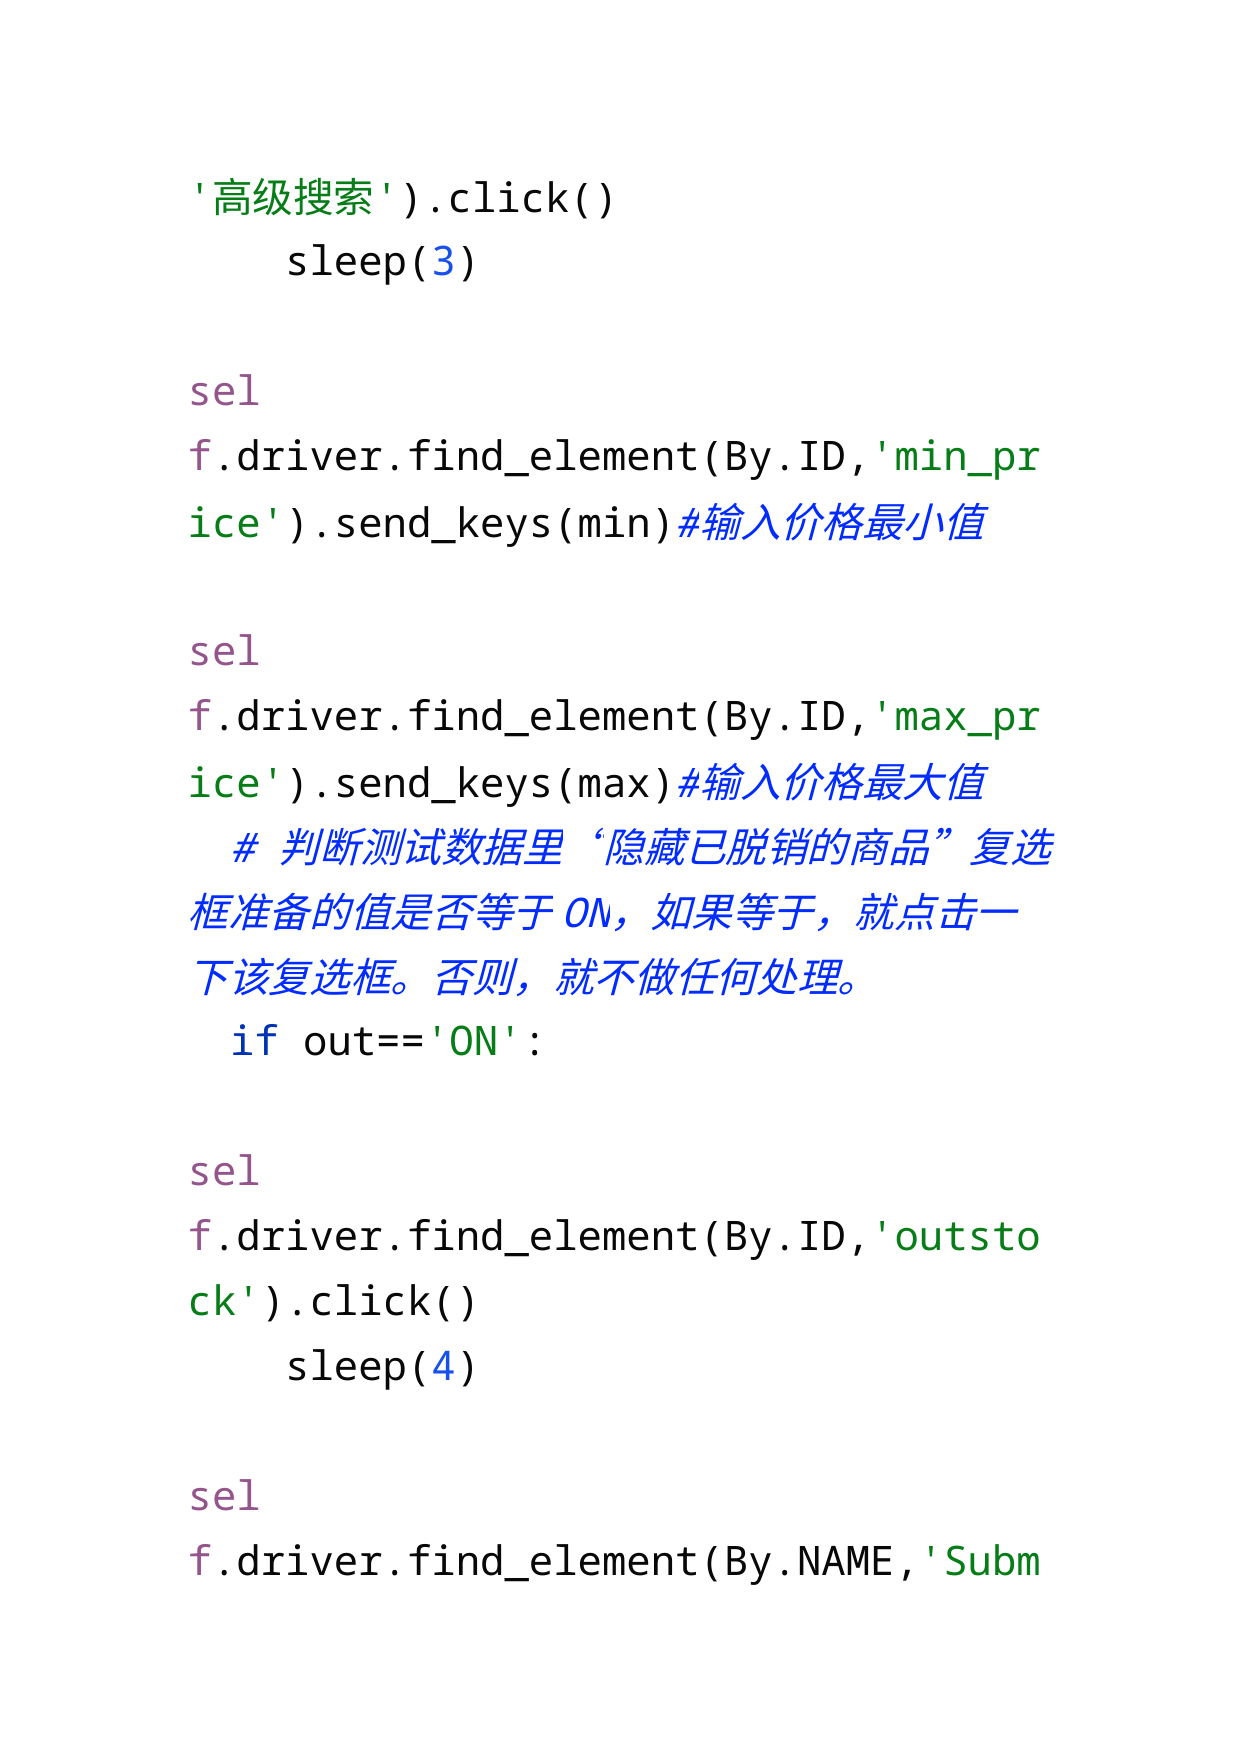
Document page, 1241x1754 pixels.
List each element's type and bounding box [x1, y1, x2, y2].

text [187, 162, 1053, 1592]
